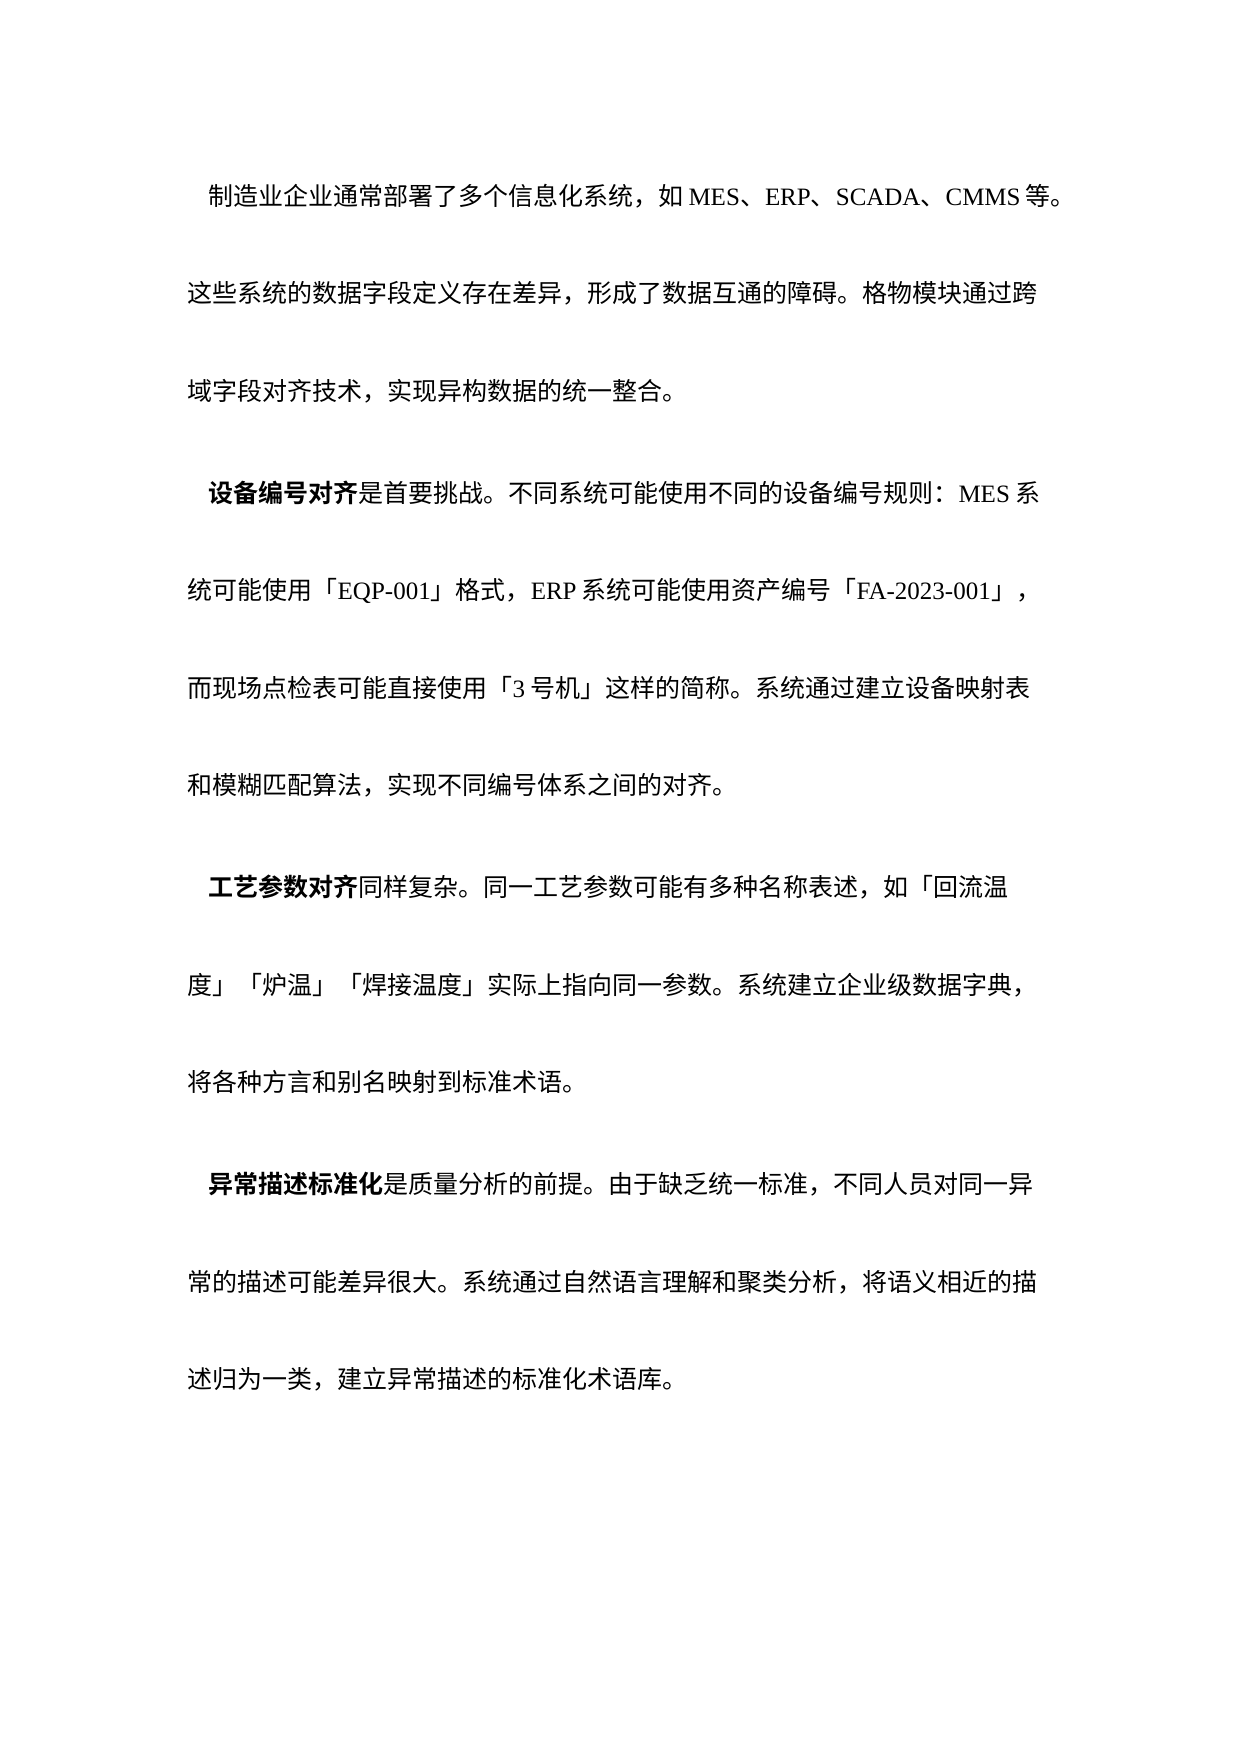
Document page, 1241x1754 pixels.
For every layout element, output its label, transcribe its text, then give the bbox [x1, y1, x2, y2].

text 工艺参数对齐同样复杂。同一工艺参数可能有多种名称表述，如「回流温度」「炉温」「焊接温度」实际上指向同一参数。系统建立企业级数据字典，将各种方言和别名映射到标准术语。 [187, 853, 1053, 1113]
text 设备编号对齐是首要挑战。不同系统可能使用不同的设备编号规则：MES系统可能使用「EQP-001」格式，ERP系统可能使用资产编号「FA-2023-001」，而现场点检表可能直接使用「3号机」这样的简称。系统通过建立设备映射表和模糊匹配算法，实现不同编号体系之间的对齐。 [187, 459, 1053, 816]
text 制造业企业通常部署了多个信息化系统，如MES、ERP、SCADA、CMMS等。这些系统的数据字段定义存在差异，形成了数据互通的障碍。格物模块通过跨域字段对齐技术，实现异构数据的统一整合。 [187, 162, 1053, 422]
text 异常描述标准化是质量分析的前提。由于缺乏统一标准，不同人员对同一异常的描述可能差异很大。系统通过自然语言理解和聚类分析，将语义相近的描述归为一类，建立异常描述的标准化术语库。 [187, 1150, 1053, 1410]
